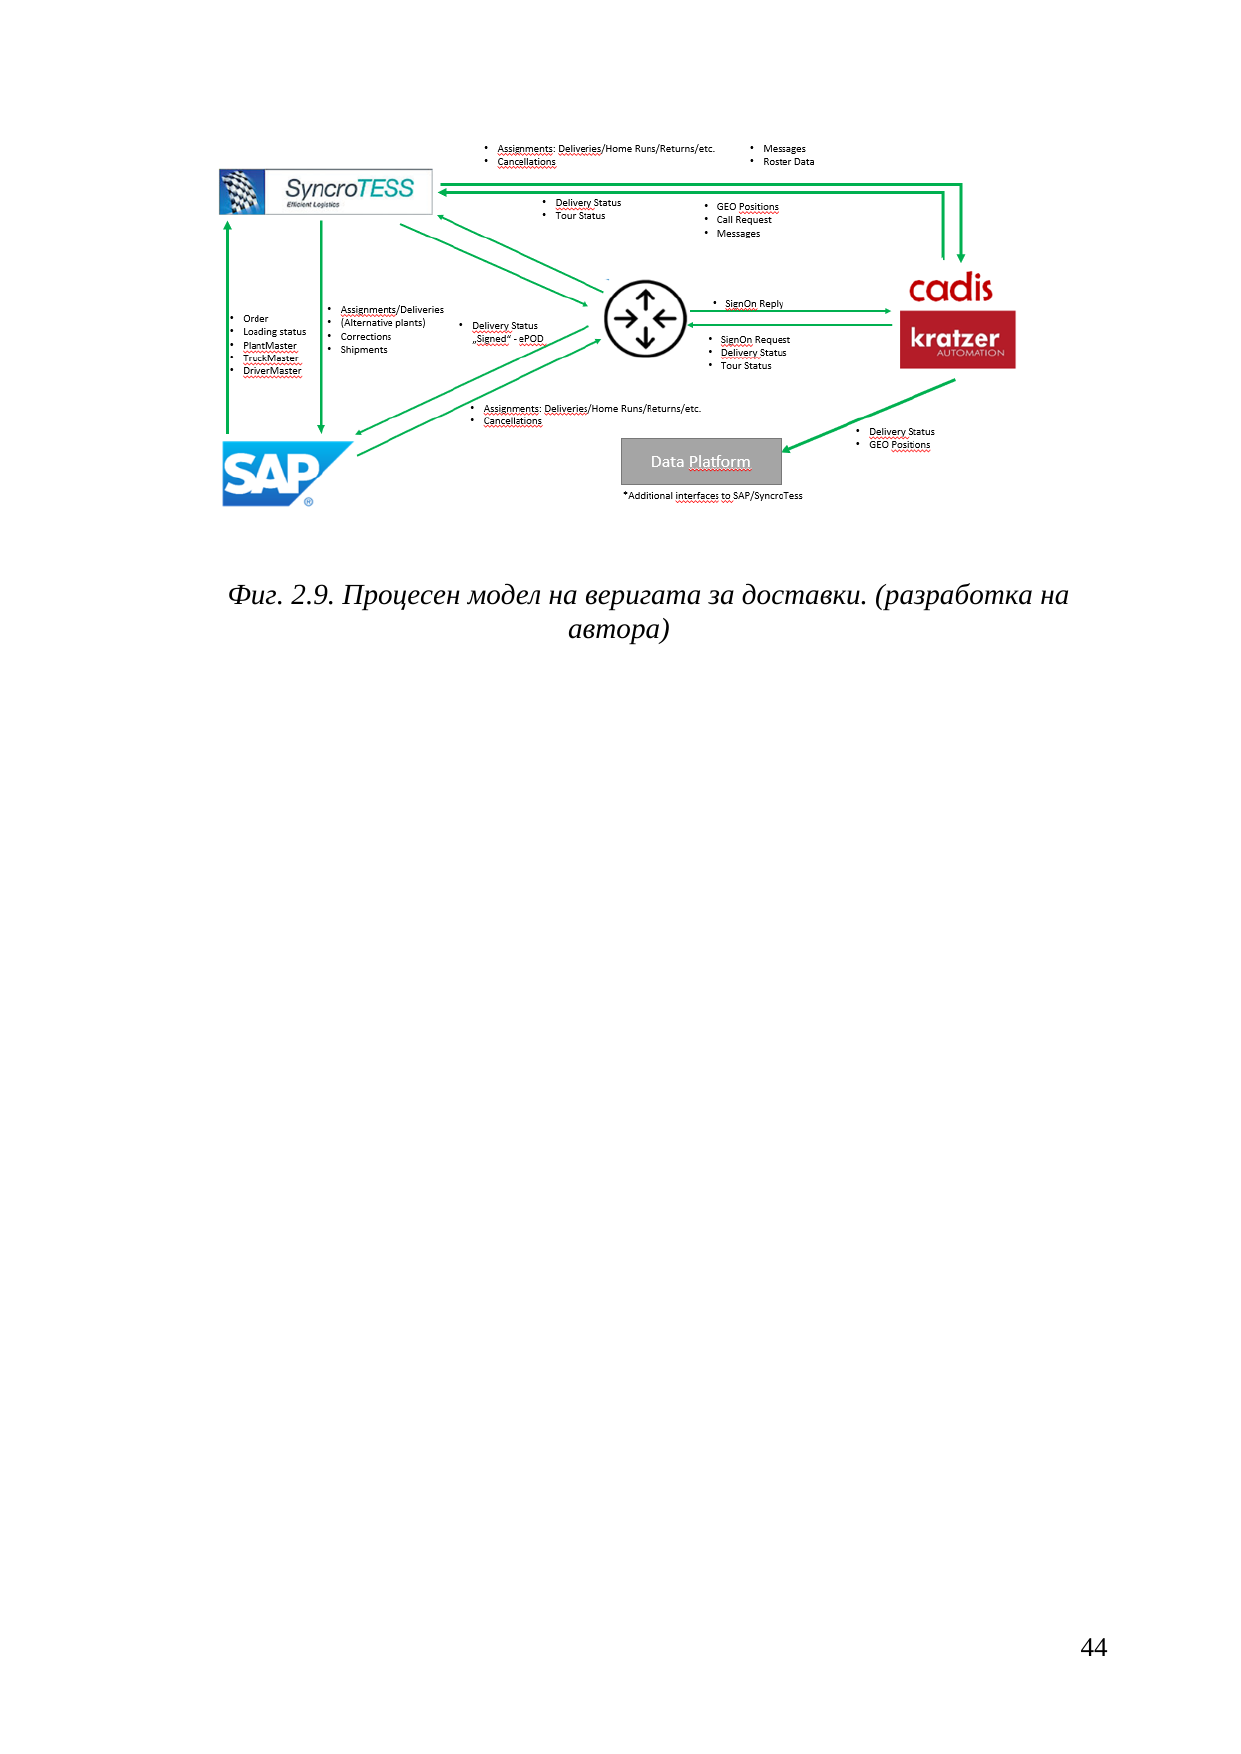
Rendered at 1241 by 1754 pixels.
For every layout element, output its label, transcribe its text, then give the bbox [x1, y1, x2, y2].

title Фиг. 2.9. Процесен модел на веригата за доставки. (разработка на автора) [133, 577, 1107, 644]
picture [192, 118, 1044, 537]
